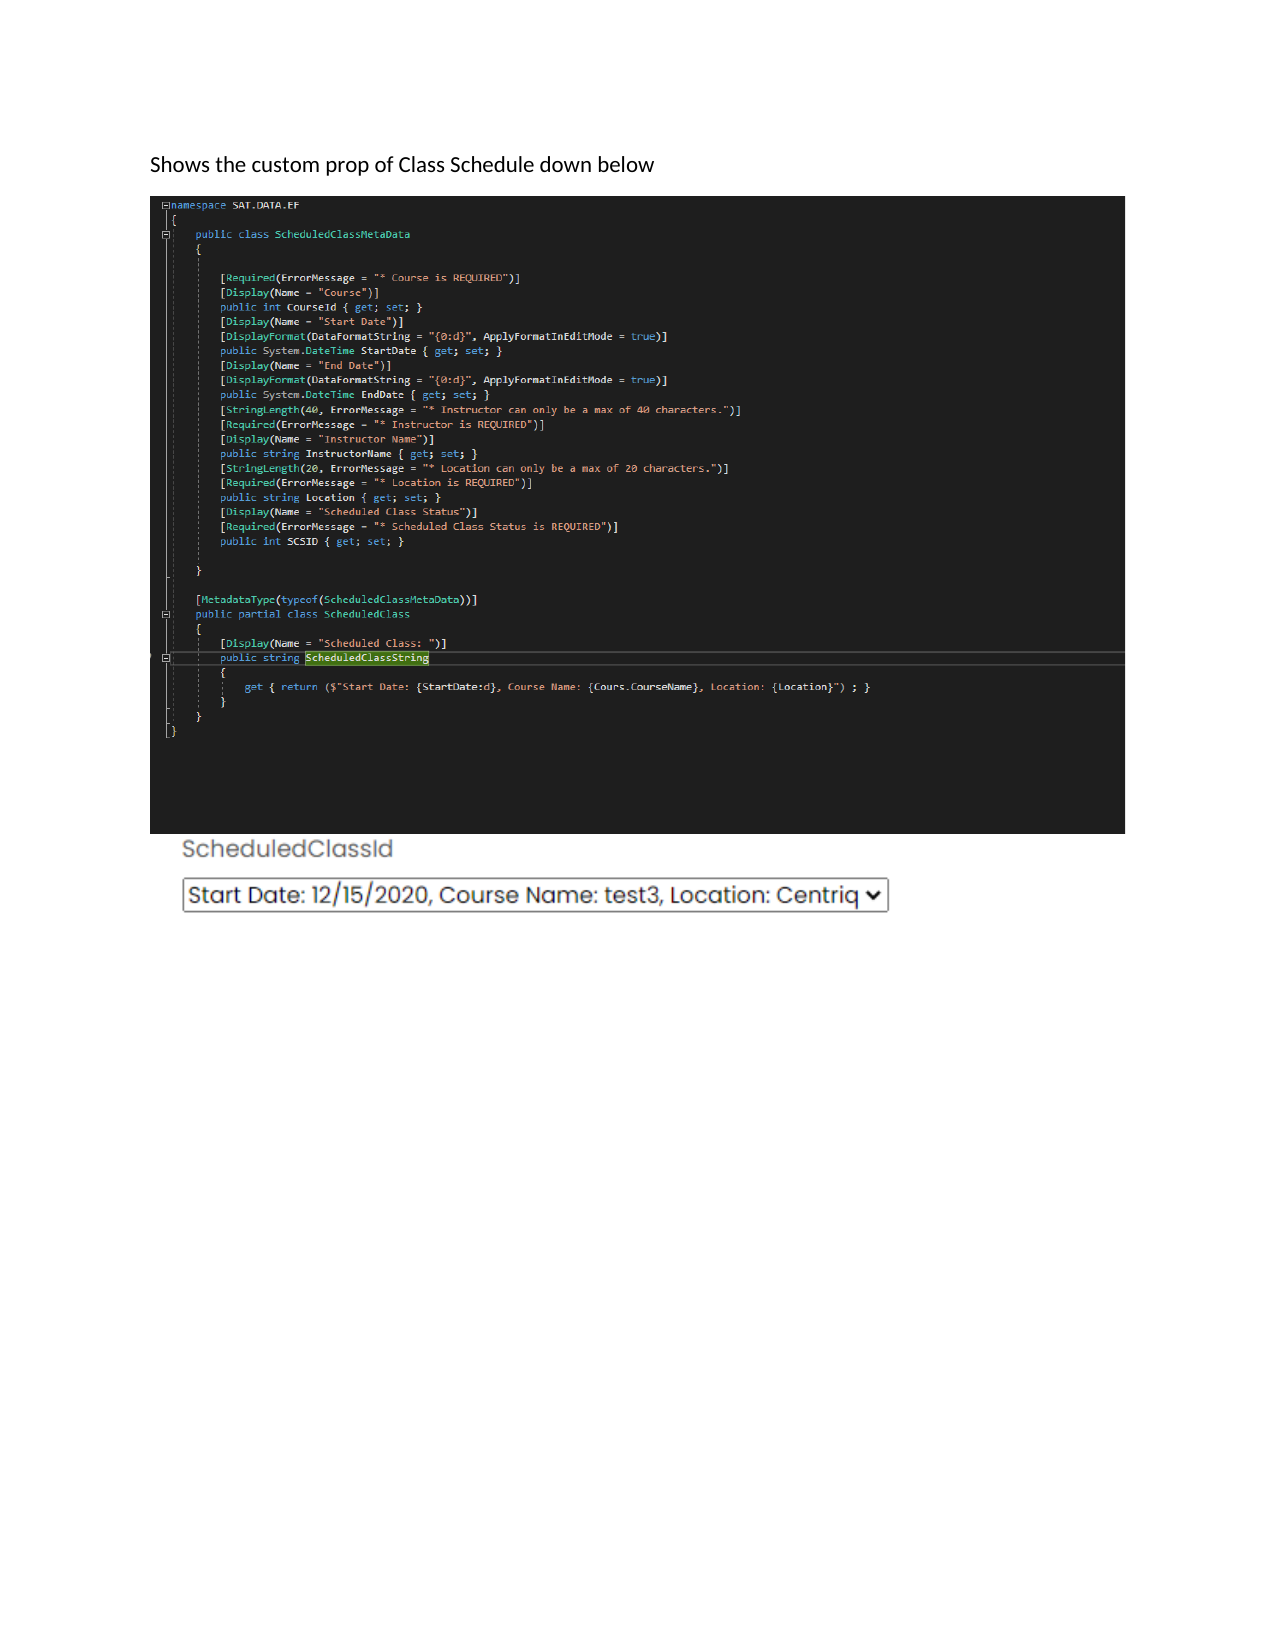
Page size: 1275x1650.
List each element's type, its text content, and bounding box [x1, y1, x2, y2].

text Shows the custom prop of Class Schedule down below [150, 150, 1125, 178]
picture [150, 196, 1125, 834]
picture [150, 835, 983, 946]
